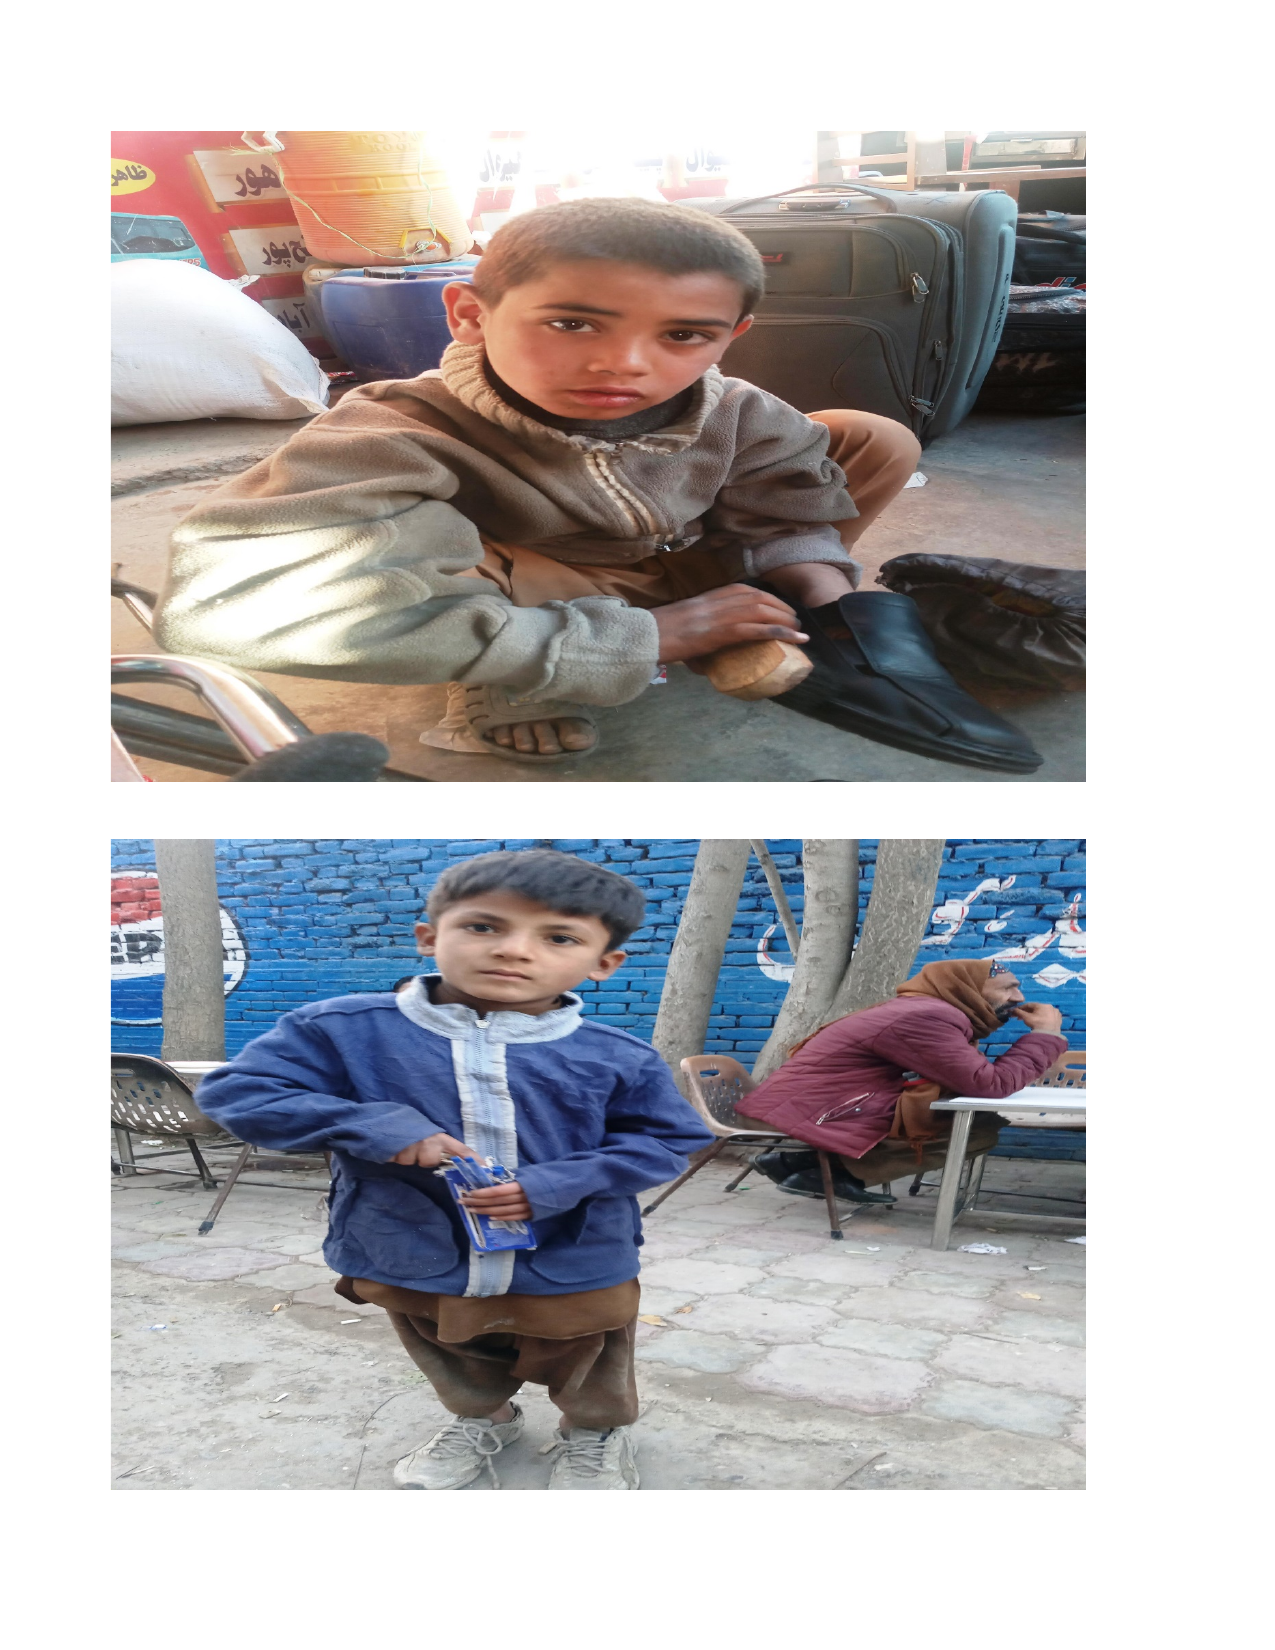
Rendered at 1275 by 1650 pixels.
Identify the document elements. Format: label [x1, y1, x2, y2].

picture [110, 131, 1086, 782]
picture [110, 839, 1086, 1490]
